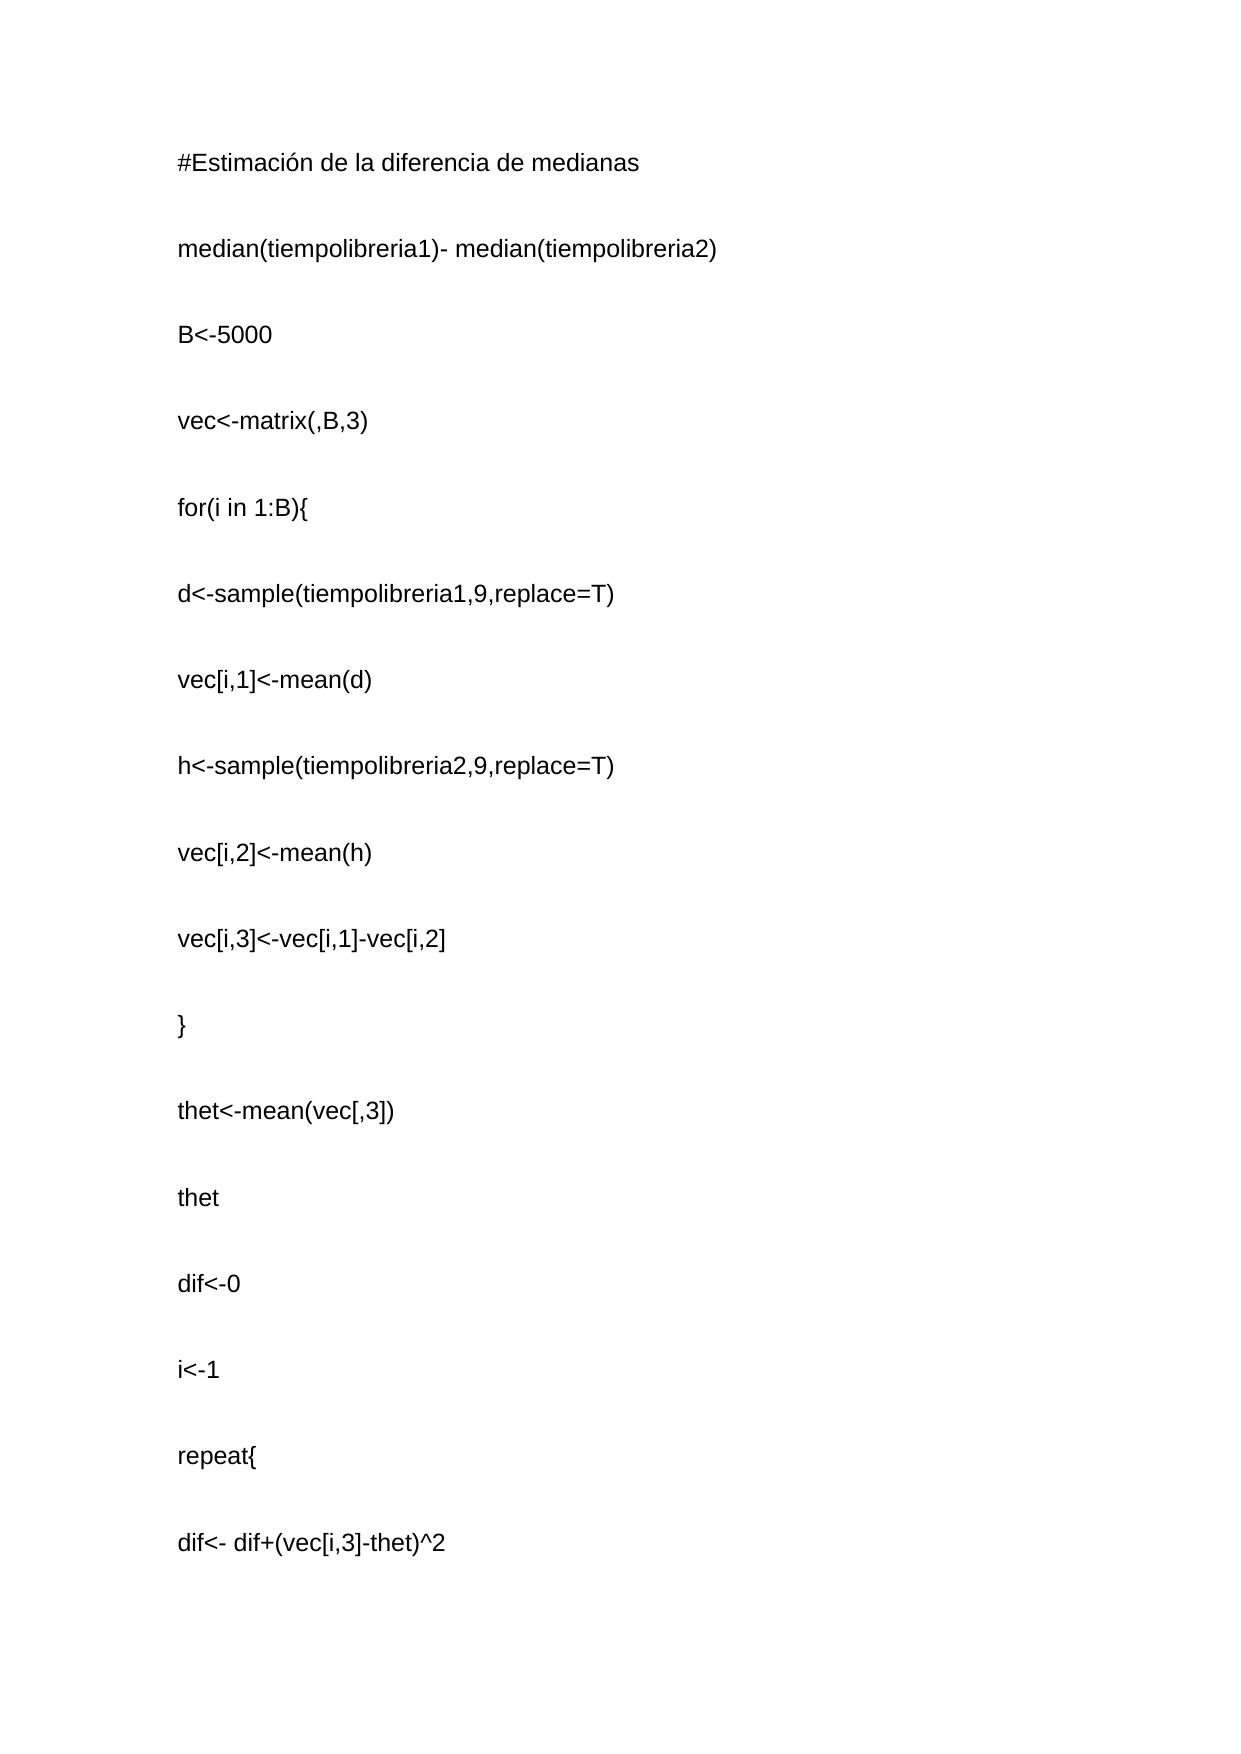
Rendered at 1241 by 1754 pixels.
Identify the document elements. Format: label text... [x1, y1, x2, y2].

text #Estimación de la diferencia de medianas [177, 148, 1063, 176]
text median(tiempolibreria1)- median(tiempolibreria2) [177, 234, 1063, 263]
text B<-5000 [177, 320, 1063, 349]
text for(i in 1:B){ [177, 493, 1063, 521]
text } [177, 1010, 1063, 1039]
text thet<-mean(vec[,3]) [177, 1096, 1063, 1125]
text vec[i,1]<-mean(d) [177, 665, 1063, 694]
text vec[i,3]<-vec[i,1]-vec[i,2] [177, 924, 1063, 953]
text thet [177, 1183, 1063, 1211]
text repeat{ [177, 1441, 1063, 1470]
text dif<- dif+(vec[i,3]-thet)^2 [177, 1528, 1063, 1556]
text dif<-0 [177, 1269, 1063, 1298]
text vec<-matrix(,B,3) [177, 406, 1063, 435]
text i<-1 [177, 1355, 1063, 1384]
text vec[i,2]<-mean(h) [177, 838, 1063, 866]
text d<-sample(tiempolibreria1,9,replace=T) [177, 579, 1063, 608]
text h<-sample(tiempolibreria2,9,replace=T) [177, 751, 1063, 780]
